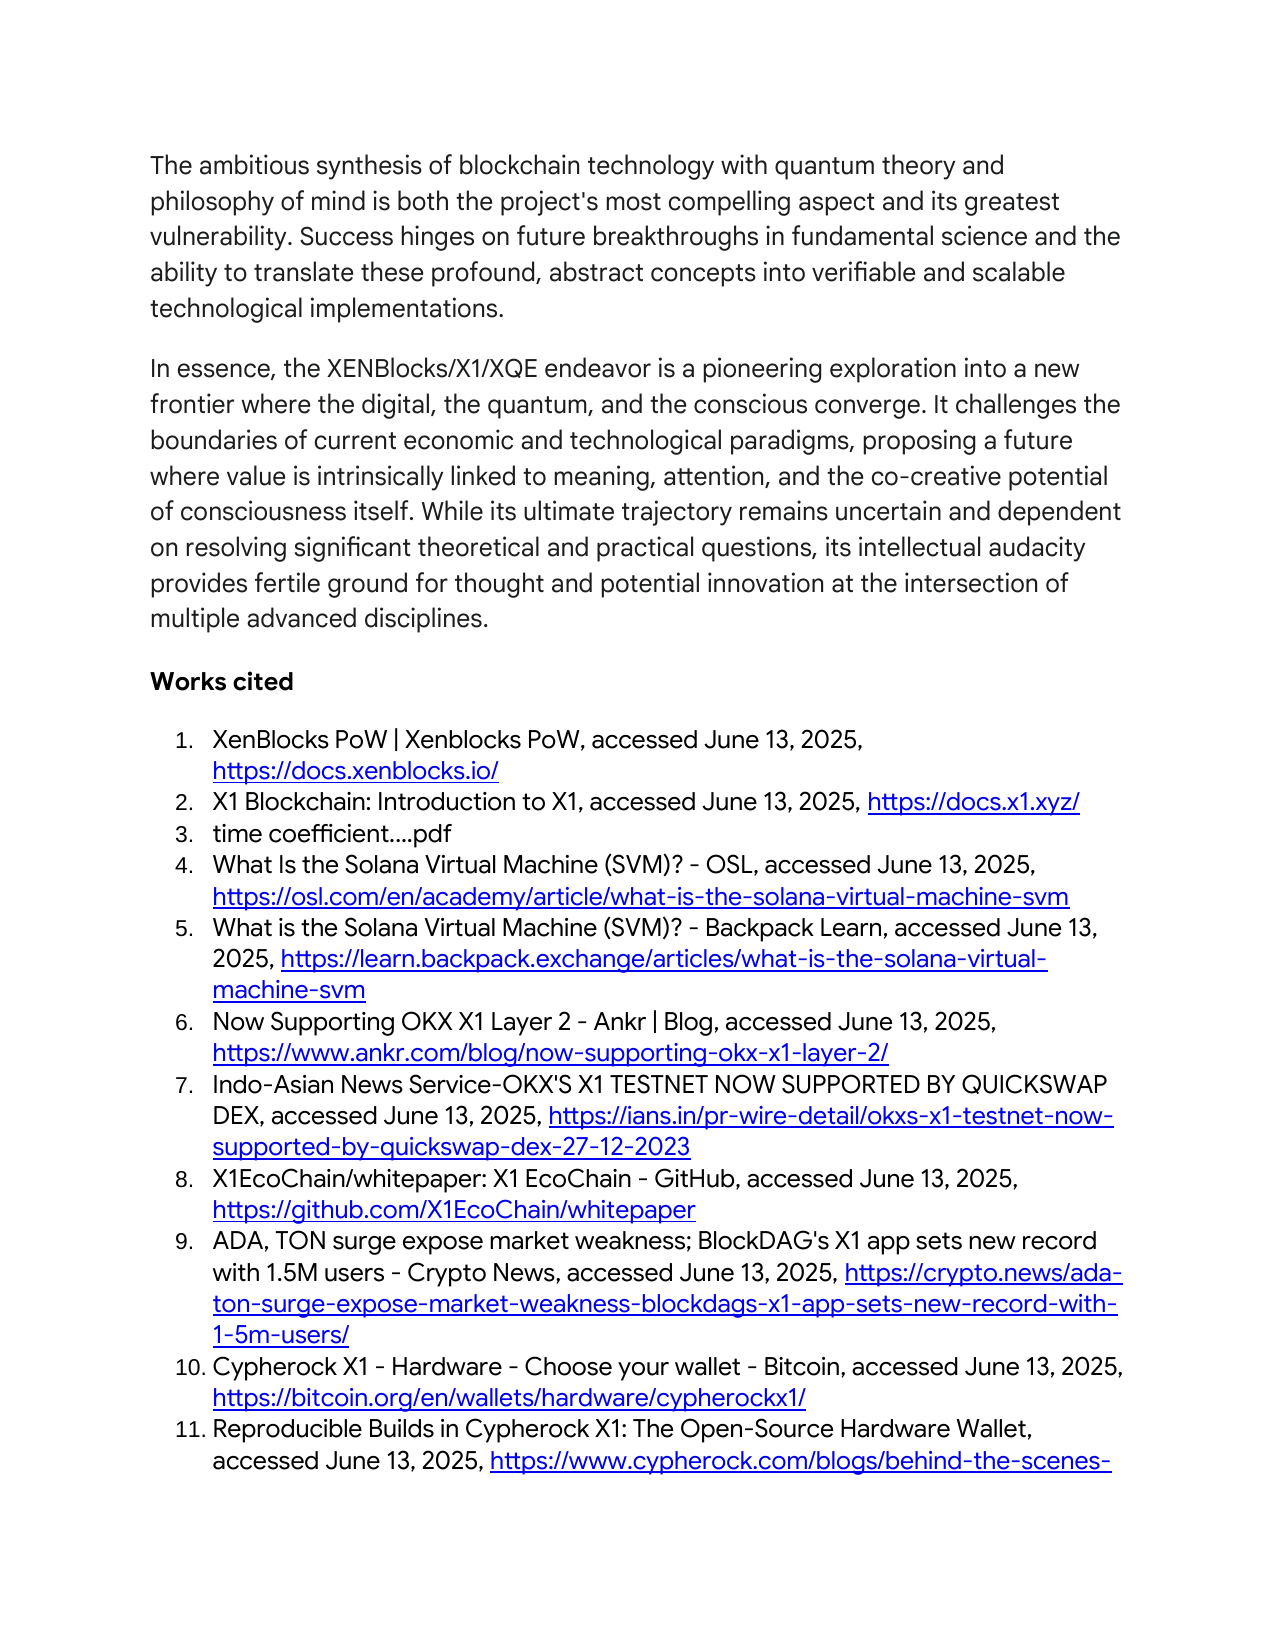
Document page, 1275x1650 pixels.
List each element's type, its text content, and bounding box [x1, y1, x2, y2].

list X1 Blockchain: Introduction to X1, accessed June 13, 2025, https://docs.x1.xyz/ [175, 787, 1125, 818]
list What Is the Solana Virtual Machine (SVM)? - OSL, accessed June 13, 2025, https://osl.com/en/academy/article/what-is-the-solana-virtual-machine-svm [175, 849, 1125, 912]
text The ambitious synthesis of blockchain technology with quantum theory and philosophy of mind is both the project's most compelling aspect and its greatest vulnerability. Success hinges on future breakthroughs in fundamental science and the ability to translate these profound, abstract concepts into verifiable and scalable technological implementations. [150, 150, 1125, 324]
list Now Supporting OKX X1 Layer 2 - Ankr | Blog, accessed June 13, 2025, https://www.ankr.com/blog/now-supporting-okx-x1-layer-2/ [175, 1006, 1125, 1069]
list ADA, TON surge expose market weakness; BlockDAG's X1 app sets new record with 1.5M users - Crypto News, accessed June 13, 2025, https://crypto.news/ada-ton-surge-expose-market-weakness-blockdags-x1-app-sets-new-record-with-1-5m-users/ [175, 1226, 1125, 1351]
list X1EcoChain/whitepaper: X1 EcoChain - GitHub, accessed June 13, 2025, https://github.com/X1EcoChain/whitepaper [175, 1163, 1125, 1226]
list XenBlocks PoW | Xenblocks PoW, accessed June 13, 2025, https://docs.xenblocks.io/ [175, 724, 1125, 787]
list time coefficient....pdf [175, 818, 1125, 849]
subtitle Works cited [150, 666, 1125, 697]
list Cypherock X1 - Hardware - Choose your wallet - Bitcoin, accessed June 13, 2025, https://bitcoin.org/en/wallets/hardware/cypherockx1/ [175, 1351, 1125, 1414]
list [175, 1414, 1125, 1476]
list Indo-Asian News Service-OKX'S X1 TESTNET NOW SUPPORTED BY QUICKSWAP DEX, accessed June 13, 2025, https://ians.in/pr-wire-detail/okxs-x1-testnet-now-supported-by-quickswap-dex-27-12-2023 [175, 1069, 1125, 1163]
list What is the Solana Virtual Machine (SVM)? - Backpack Learn, accessed June 13, 2025, https://learn.backpack.exchange/articles/what-is-the-solana-virtual-machine-svm [175, 912, 1125, 1006]
text In essence, the XENBlocks/X1/XQE endeavor is a pioneering exploration into a new frontier where the digital, the quantum, and the conscious converge. It challenges the boundaries of current economic and technological paradigms, proposing a future where value is intrinsically linked to meaning, attention, and the co-creative potential of consciousness itself. While its ultimate trajectory remains uncertain and dependent on resolving significant theoretical and practical questions, its intellectual audacity provides fertile ground for thought and potential innovation at the intersection of multiple advanced disciplines. [150, 354, 1125, 635]
